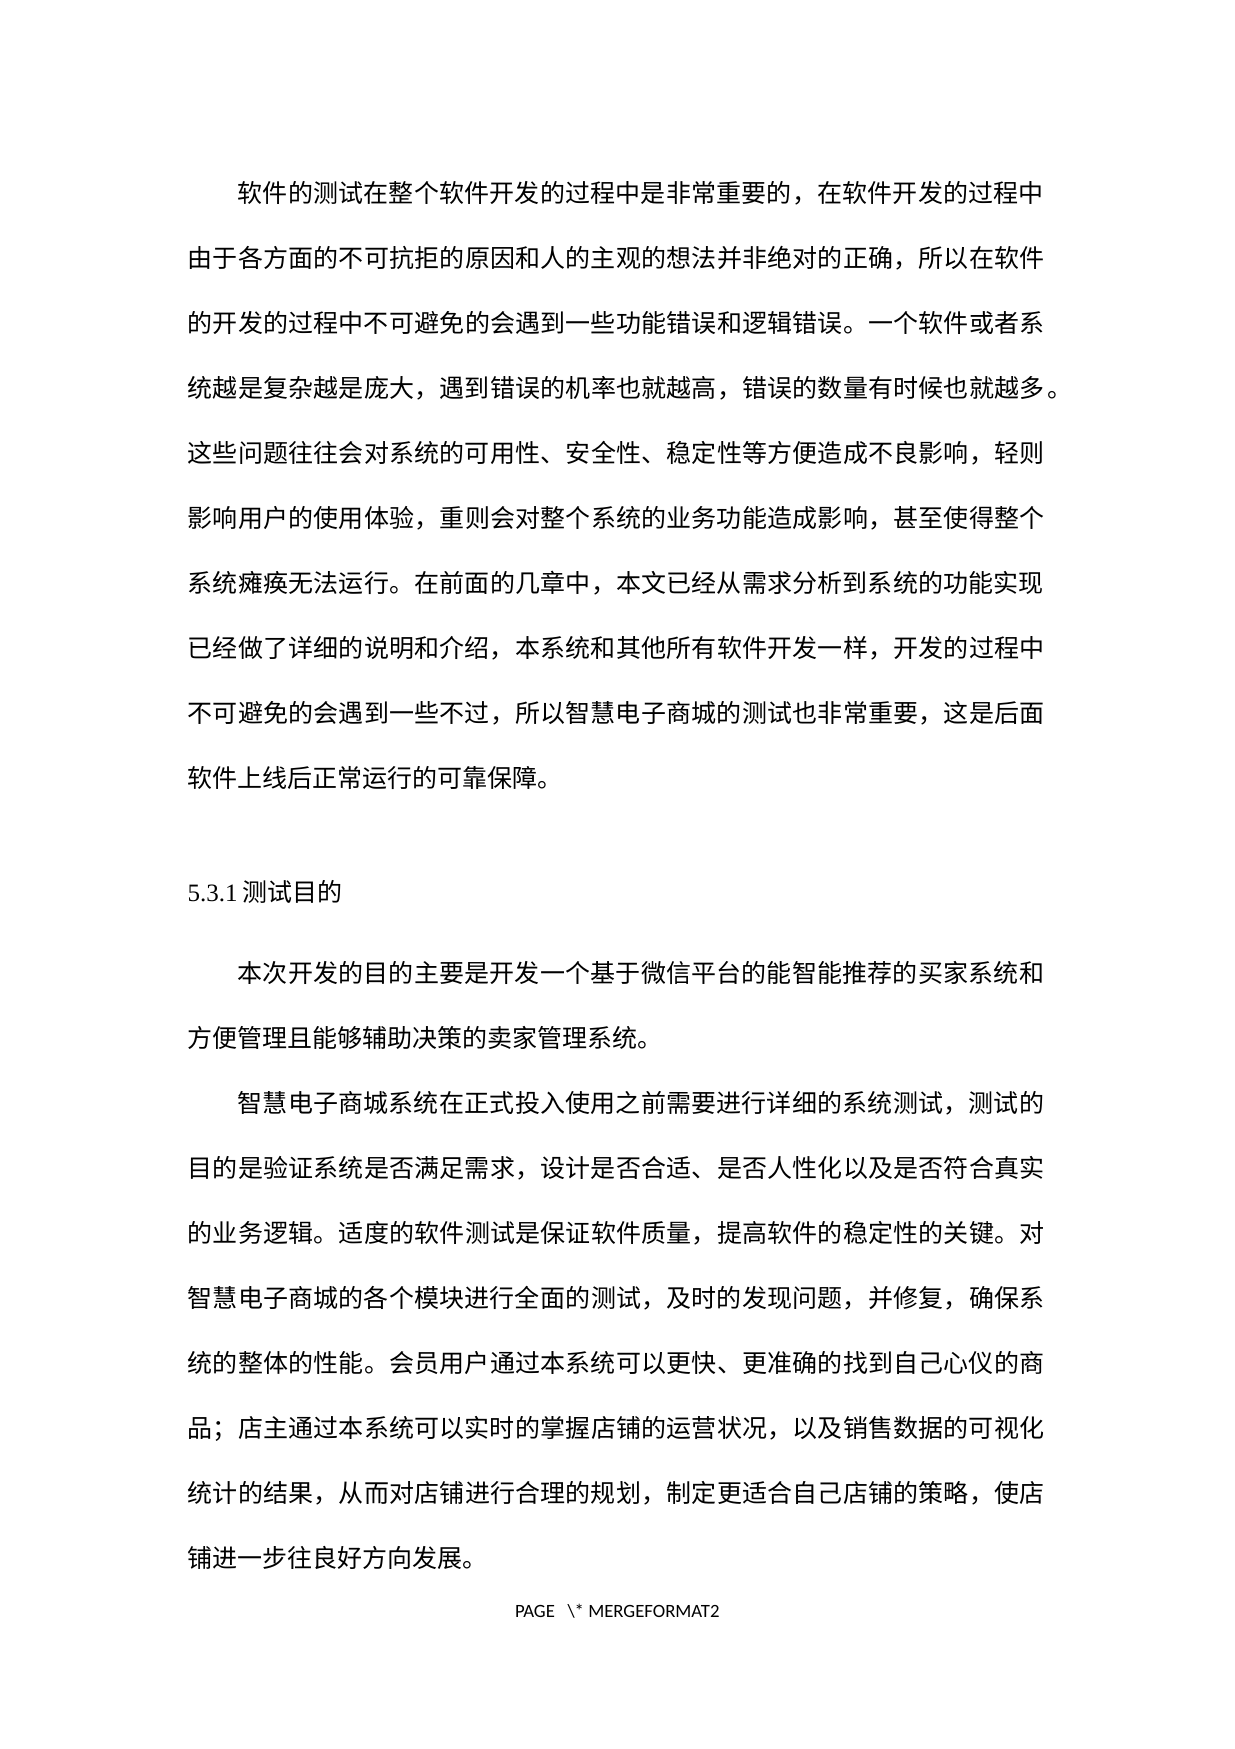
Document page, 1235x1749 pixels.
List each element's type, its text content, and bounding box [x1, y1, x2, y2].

text 软件的测试在整个软件开发的过程中是非常重要的，在软件开发的过程中由于各方面的不可抗拒的原因和人的主观的想法并非绝对的正确，所以在软件的开发的过程中不可避免的会遇到一些功能错误和逻辑错误。一个软件或者系统越是复杂越是庞大，遇到错误的机率也就越高，错误的数量有时候也就越多。这些问题往往会对系统的可用性、安全性、稳定性等方便造成不良影响，轻则影响用户的使用体验，重则会对整个系统的业务功能造成影响，甚至使得整个系统瘫痪无法运行。在前面的几章中，本文已经从需求分析到系统的功能实现已经做了详细的说明和介绍，本系统和其他所有软件开发一样，开发的过程中不可避免的会遇到一些不过，所以智慧电子商城的测试也非常重要，这是后面软件上线后正常运行的可靠保障。 [187, 159, 1047, 809]
text 智慧电子商城系统在正式投入使用之前需要进行详细的系统测试，测试的目的是验证系统是否满足需求，设计是否合适、是否人性化以及是否符合真实的业务逻辑。适度的软件测试是保证软件质量，提高软件的稳定性的关键。对智慧电子商城的各个模块进行全面的测试，及时的发现问题，并修复，确保系统的整体的性能。会员用户通过本系统可以更快、更准确的找到自己心仪的商品；店主通过本系统可以实时的掌握店铺的运营状况，以及销售数据的可视化统计的结果，从而对店铺进行合理的规划，制定更适合自己店铺的策略，使店铺进一步往良好方向发展。 [187, 1069, 1047, 1589]
text 5.3.1测试目的 [187, 858, 1047, 923]
text 本次开发的目的主要是开发一个基于微信平台的能智能推荐的买家系统和方便管理且能够辅助决策的卖家管理系统。 [187, 939, 1047, 1069]
